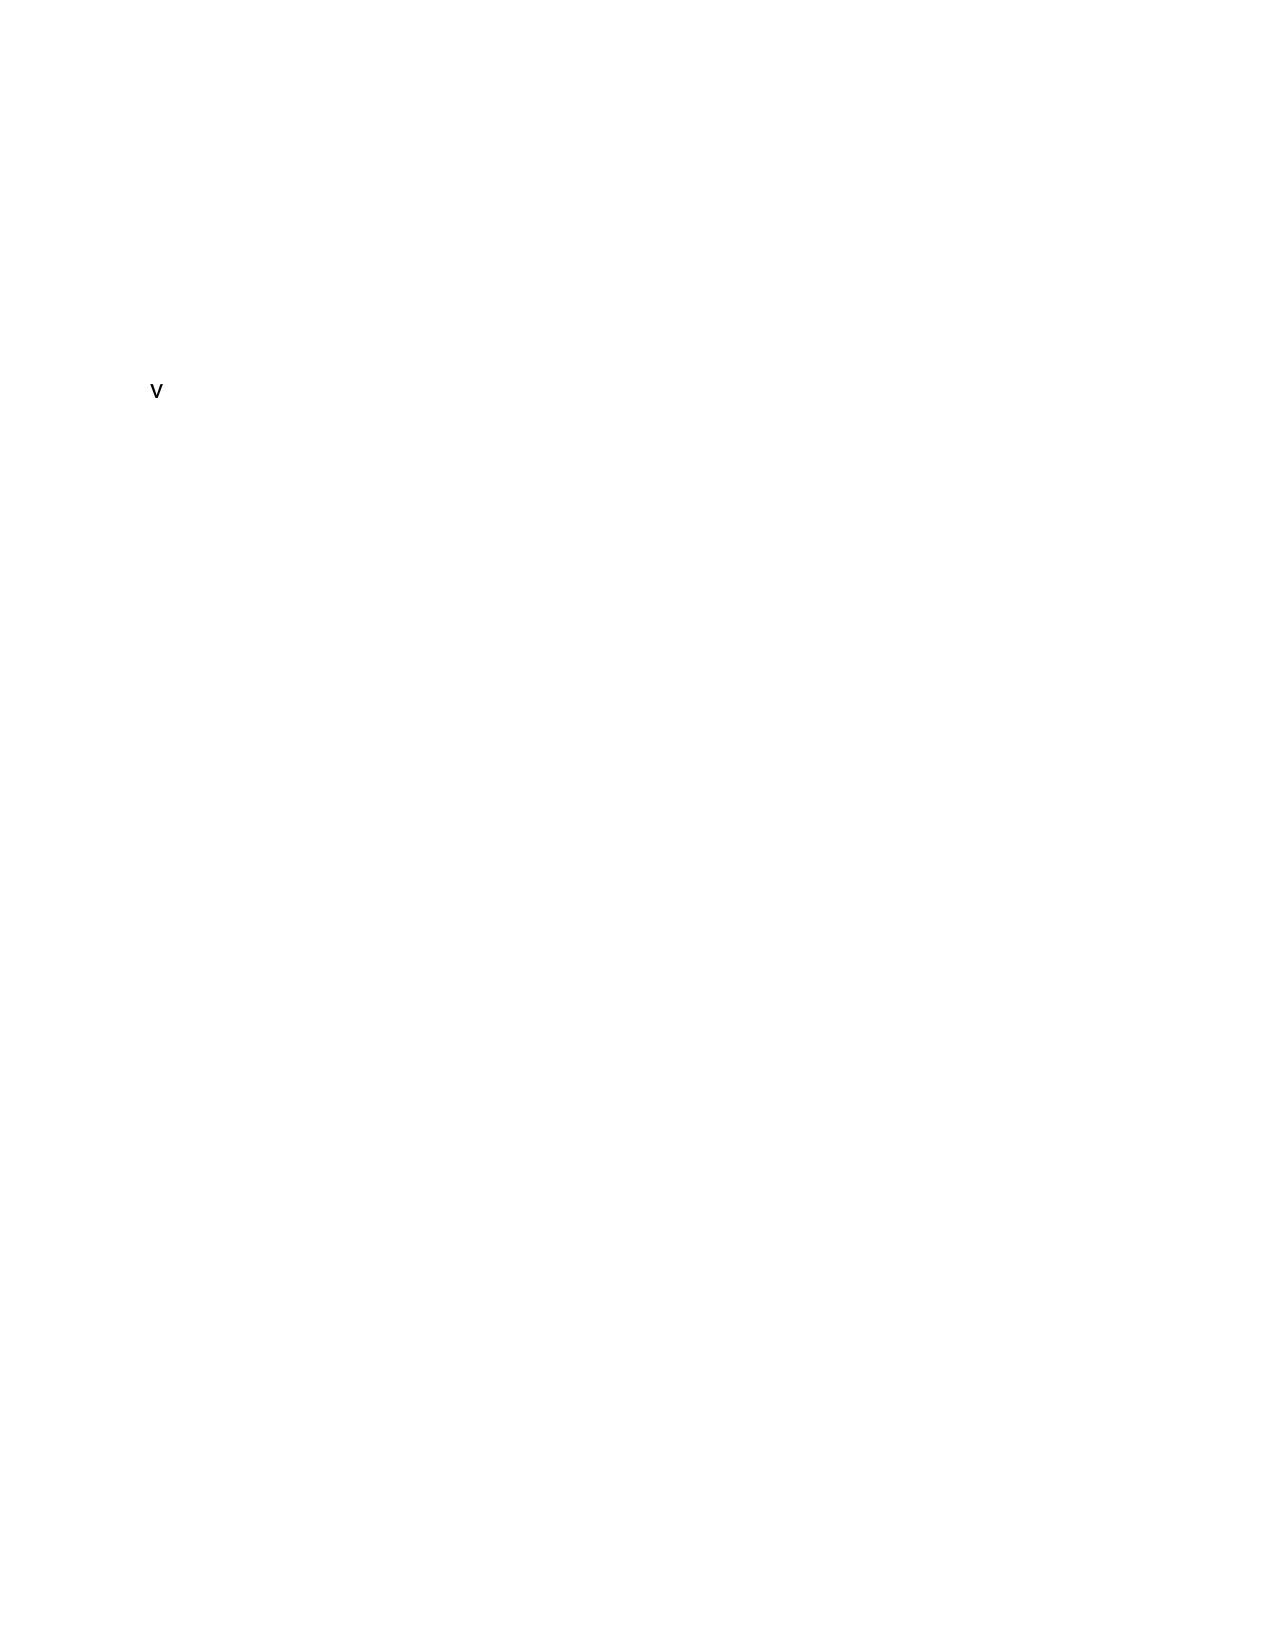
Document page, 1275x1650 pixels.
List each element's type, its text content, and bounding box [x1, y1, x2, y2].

text v [150, 370, 1125, 406]
